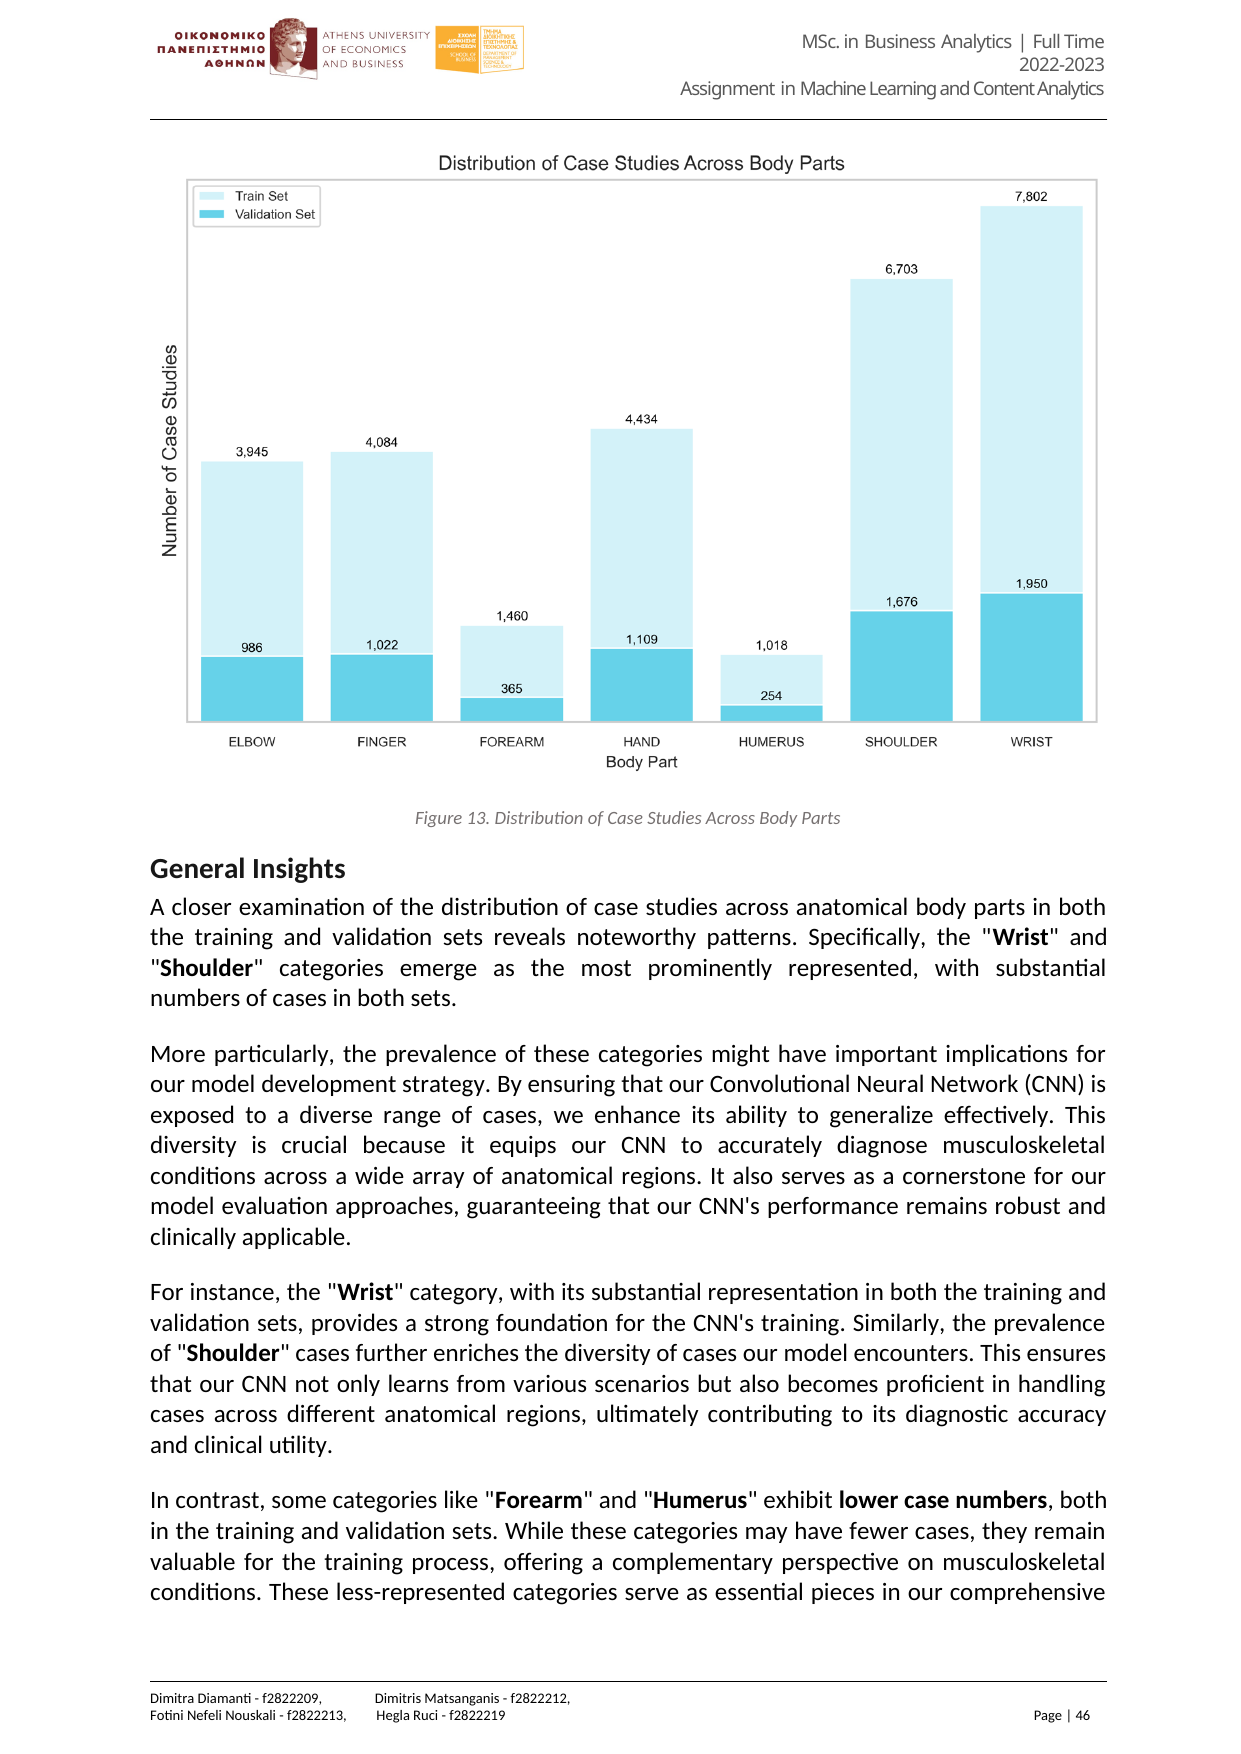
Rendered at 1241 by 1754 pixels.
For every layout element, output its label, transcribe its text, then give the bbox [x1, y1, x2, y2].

text A closer examination of the distribution of case studies across anatomical body parts in both the training and validation sets reveals noteworthy patterns. Specifically, the "Wrist" and "Shoulder" categories emerge as the most prominently represented, with substantial numbers of cases in both sets. [150, 891, 1107, 1013]
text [150, 1485, 1107, 1607]
picture [151, 17, 526, 82]
text More particularly, the prevalence of these categories might have important implications for our model development strategy. By ensuring that our Convolutional Neural Network (CNN) is exposed to a diverse range of cases, we enhance its ability to generalize effectively. This diversity is crucial because it equips our CNN to accurately diagnose musculoskeletal conditions across a wide array of anatomical regions. It also serves as a cornerstone for our model evaluation approaches, guaranteeing that our CNN's performance remains robust and clinically applicable. [150, 1038, 1107, 1252]
subtitle General Insights [150, 850, 1107, 886]
picture [150, 143, 1108, 782]
text Figure 13. Distribution of Case Studies Across Body Parts [150, 806, 1107, 829]
text For instance, the "Wrist" category, with its substantial representation in both the training and validation sets, provides a strong foundation for the CNN's training. Similarly, the prevalence of "Shoulder" cases further enriches the diversity of cases our model encounters. This ensures that our CNN not only learns from various scenarios but also becomes proficient in handling cases across different anatomical regions, ultimately contributing to its diagnostic accuracy and clinical utility. [150, 1277, 1107, 1460]
